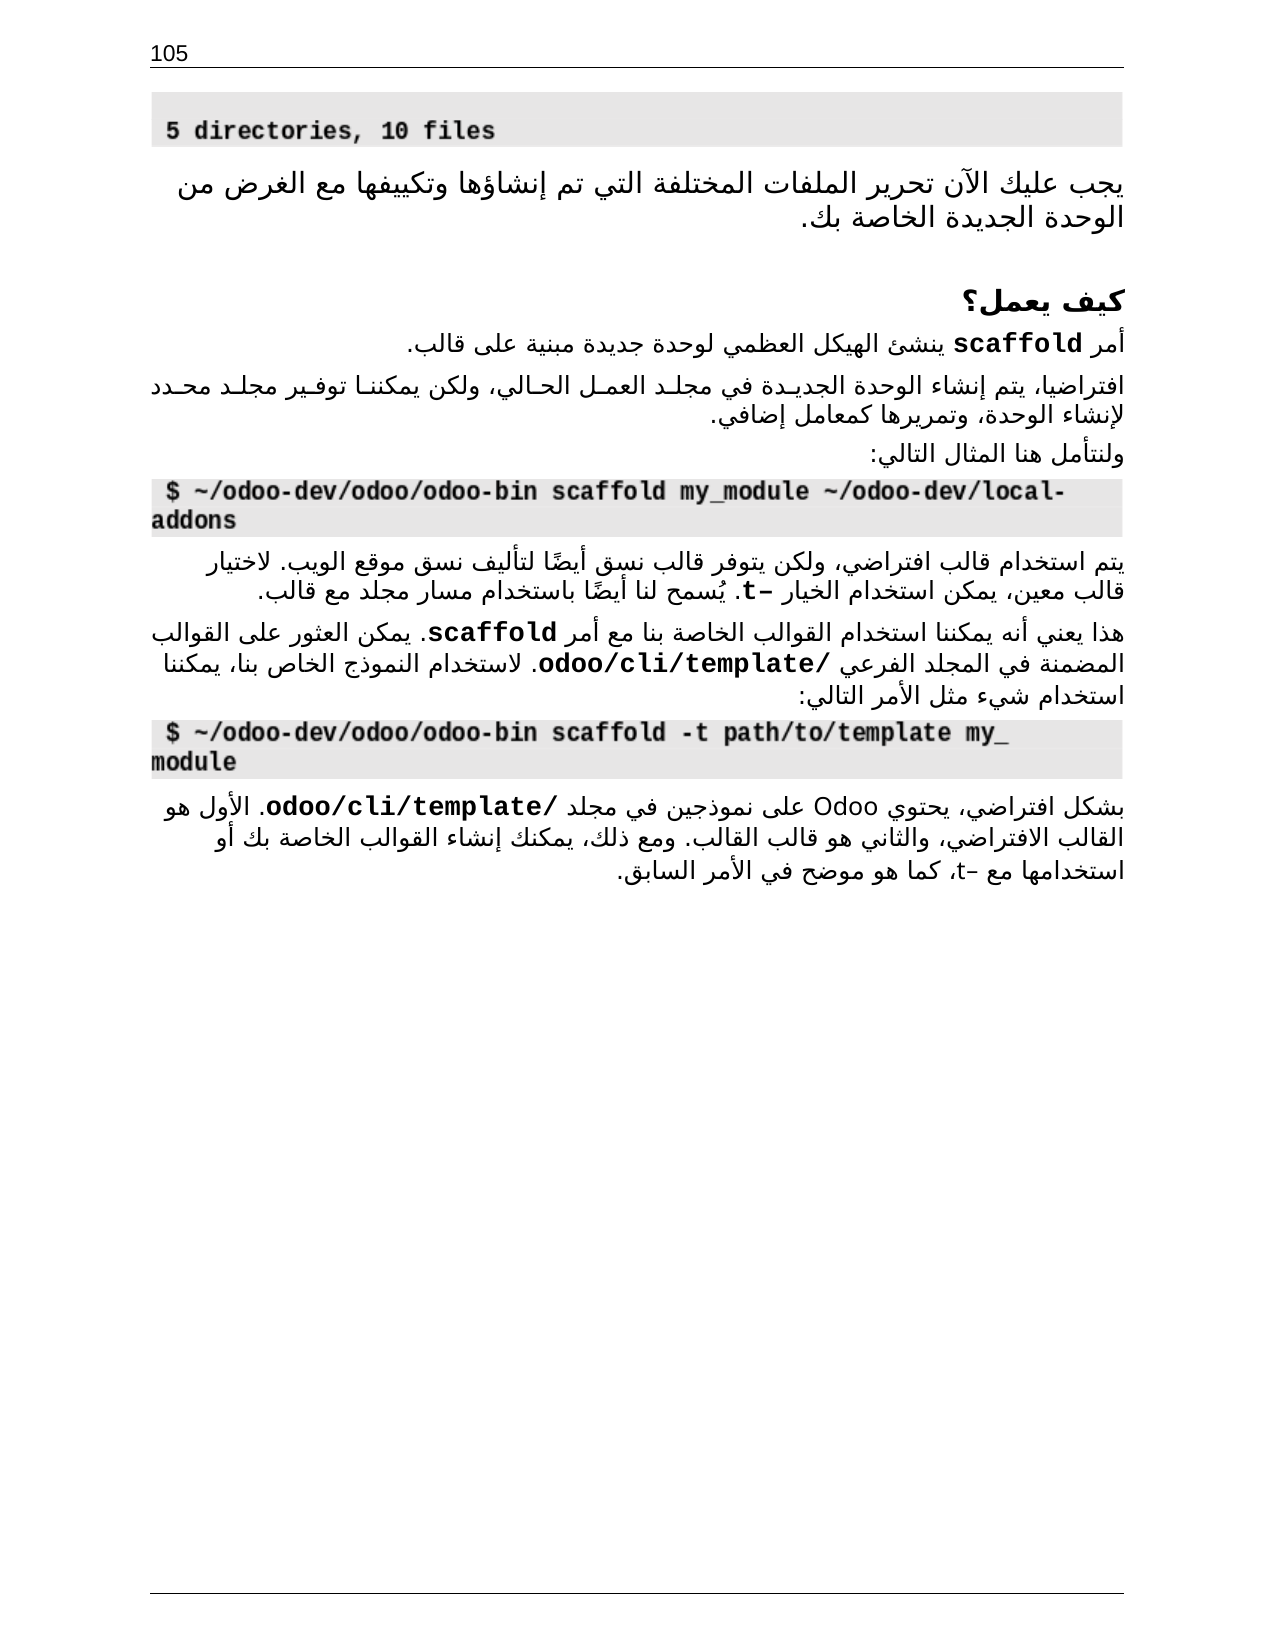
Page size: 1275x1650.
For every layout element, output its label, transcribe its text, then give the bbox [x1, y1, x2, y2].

text يتم استخدام قالب افتراضي، ولكن يتوفر قالب نسق أيضًا لتأليف نسق موقع الويب. لاختيار قالب معين، يمكن استخدام الخيار –t. يُسمح لنا أيضًا باستخدام مسار مجلد مع قالب. [150, 547, 1125, 608]
text افتراضيا، يتم إنشاء الوحدة الجديدة في مجلد العمل الحالي، ولكن يمكننا توفير مجلد محدد لإنشاء الوحدة، وتمريرها كمعامل إضافي. [150, 371, 1125, 429]
text بشكل افتراضي، يحتوي Odoo على نموذجين في مجلد /odoo/cli/template. الأول هو القالب الافتراضي، والثاني هو قالب القالب. ومع ذلك، يمكنك إنشاء القوالب الخاصة بك أو استخدامها مع –t، كما هو موضح في الأمر السابق. [150, 789, 1125, 887]
text أمر scaffold ينشئ الهيكل العظمي لوحدة جديدة مبنية على قالب. [150, 329, 1125, 360]
text كيف يعمل؟ [150, 285, 1125, 319]
text ولنتأمل هنا المثال التالي: [150, 439, 1125, 469]
list يجب عليك الآن تحرير الملفات المختلفة التي تم إنشاؤها وتكييفها مع الغرض من الوحدة الجديدة الخاصة بك. [150, 167, 1125, 234]
text هذا يعني أنه يمكننا استخدام القوالب الخاصة بنا مع أمر scaffold. يمكن العثور على القوالب المضمنة في المجلد الفرعي /odoo/cli/template. لاستخدام النموذج الخاص بنا، يمكننا استخدام شيء مثل الأمر التالي: [150, 618, 1125, 710]
